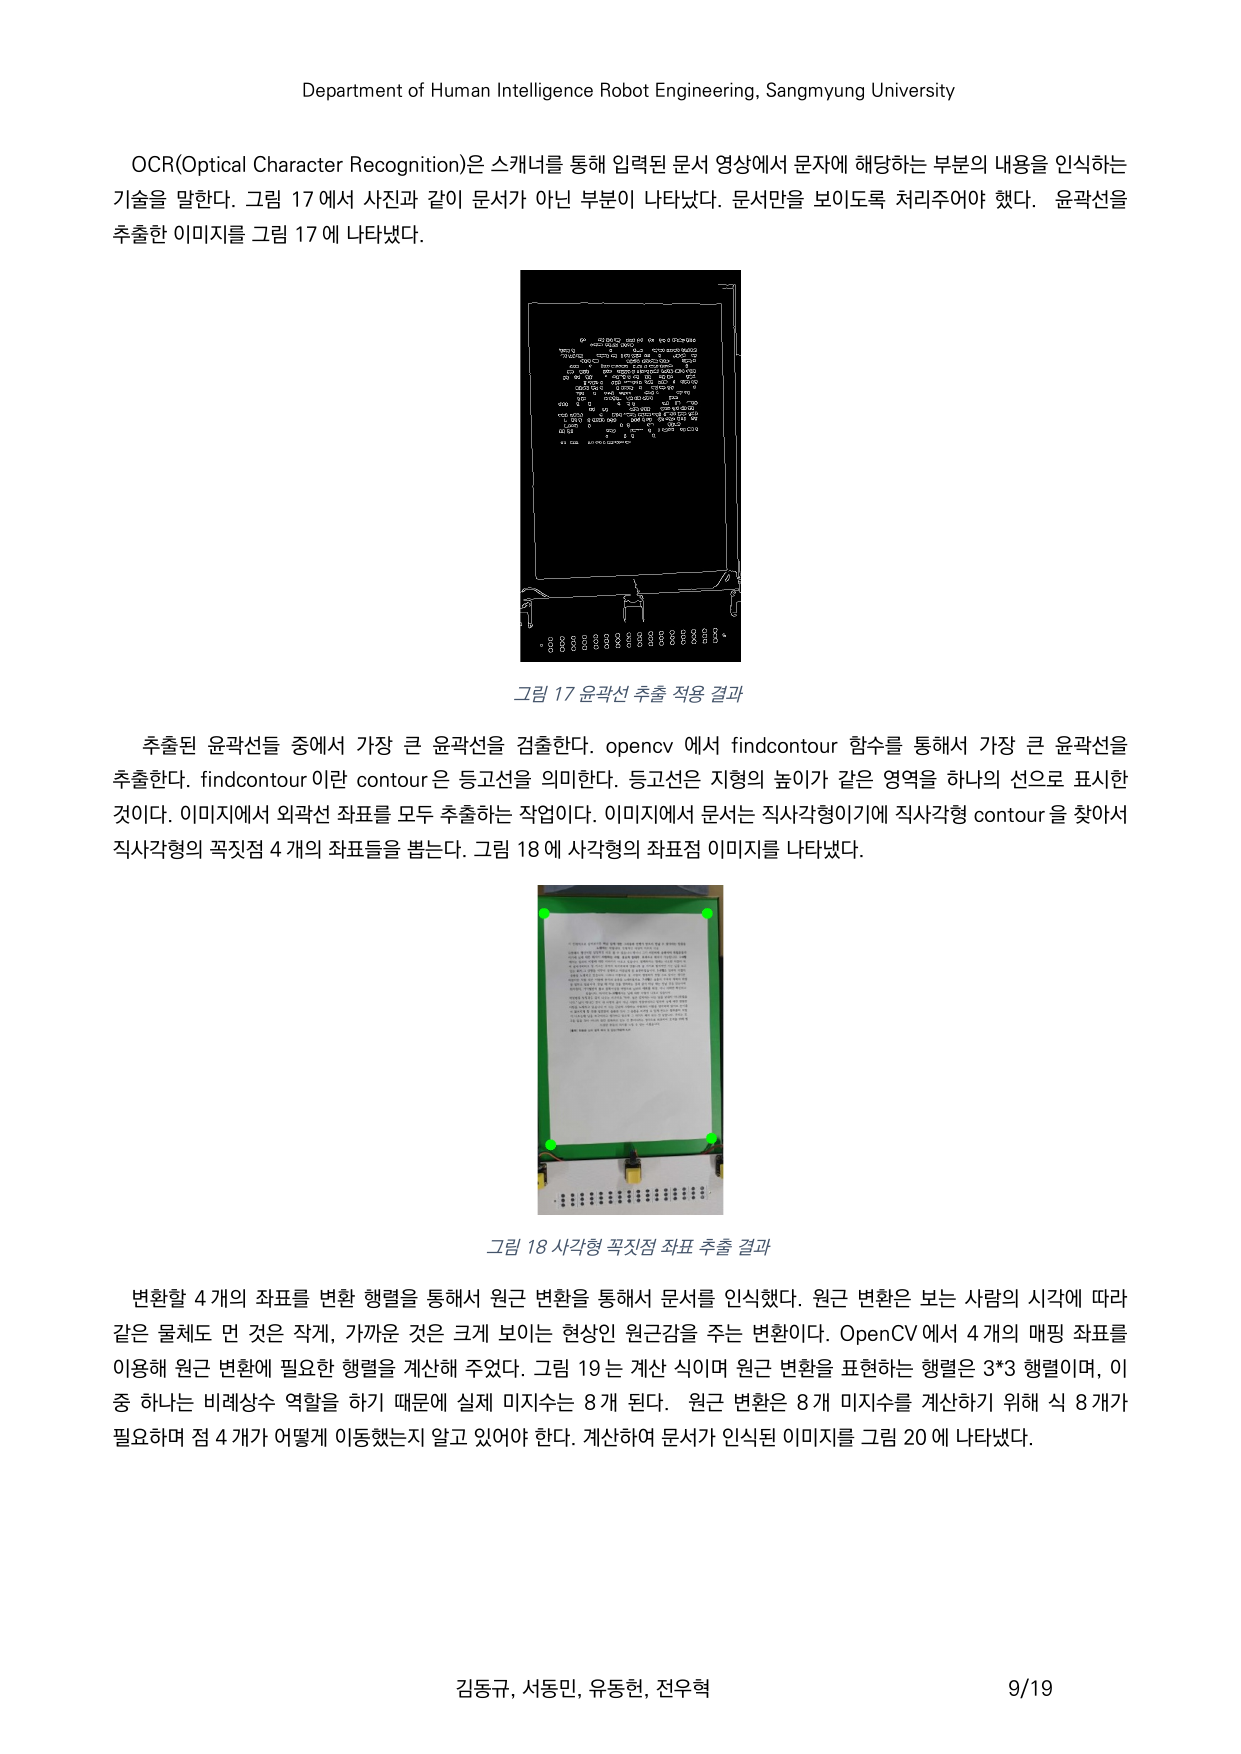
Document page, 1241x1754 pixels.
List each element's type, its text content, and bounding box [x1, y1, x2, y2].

picture [537, 885, 724, 1215]
picture [520, 270, 741, 662]
text OCR [112, 150, 1128, 251]
